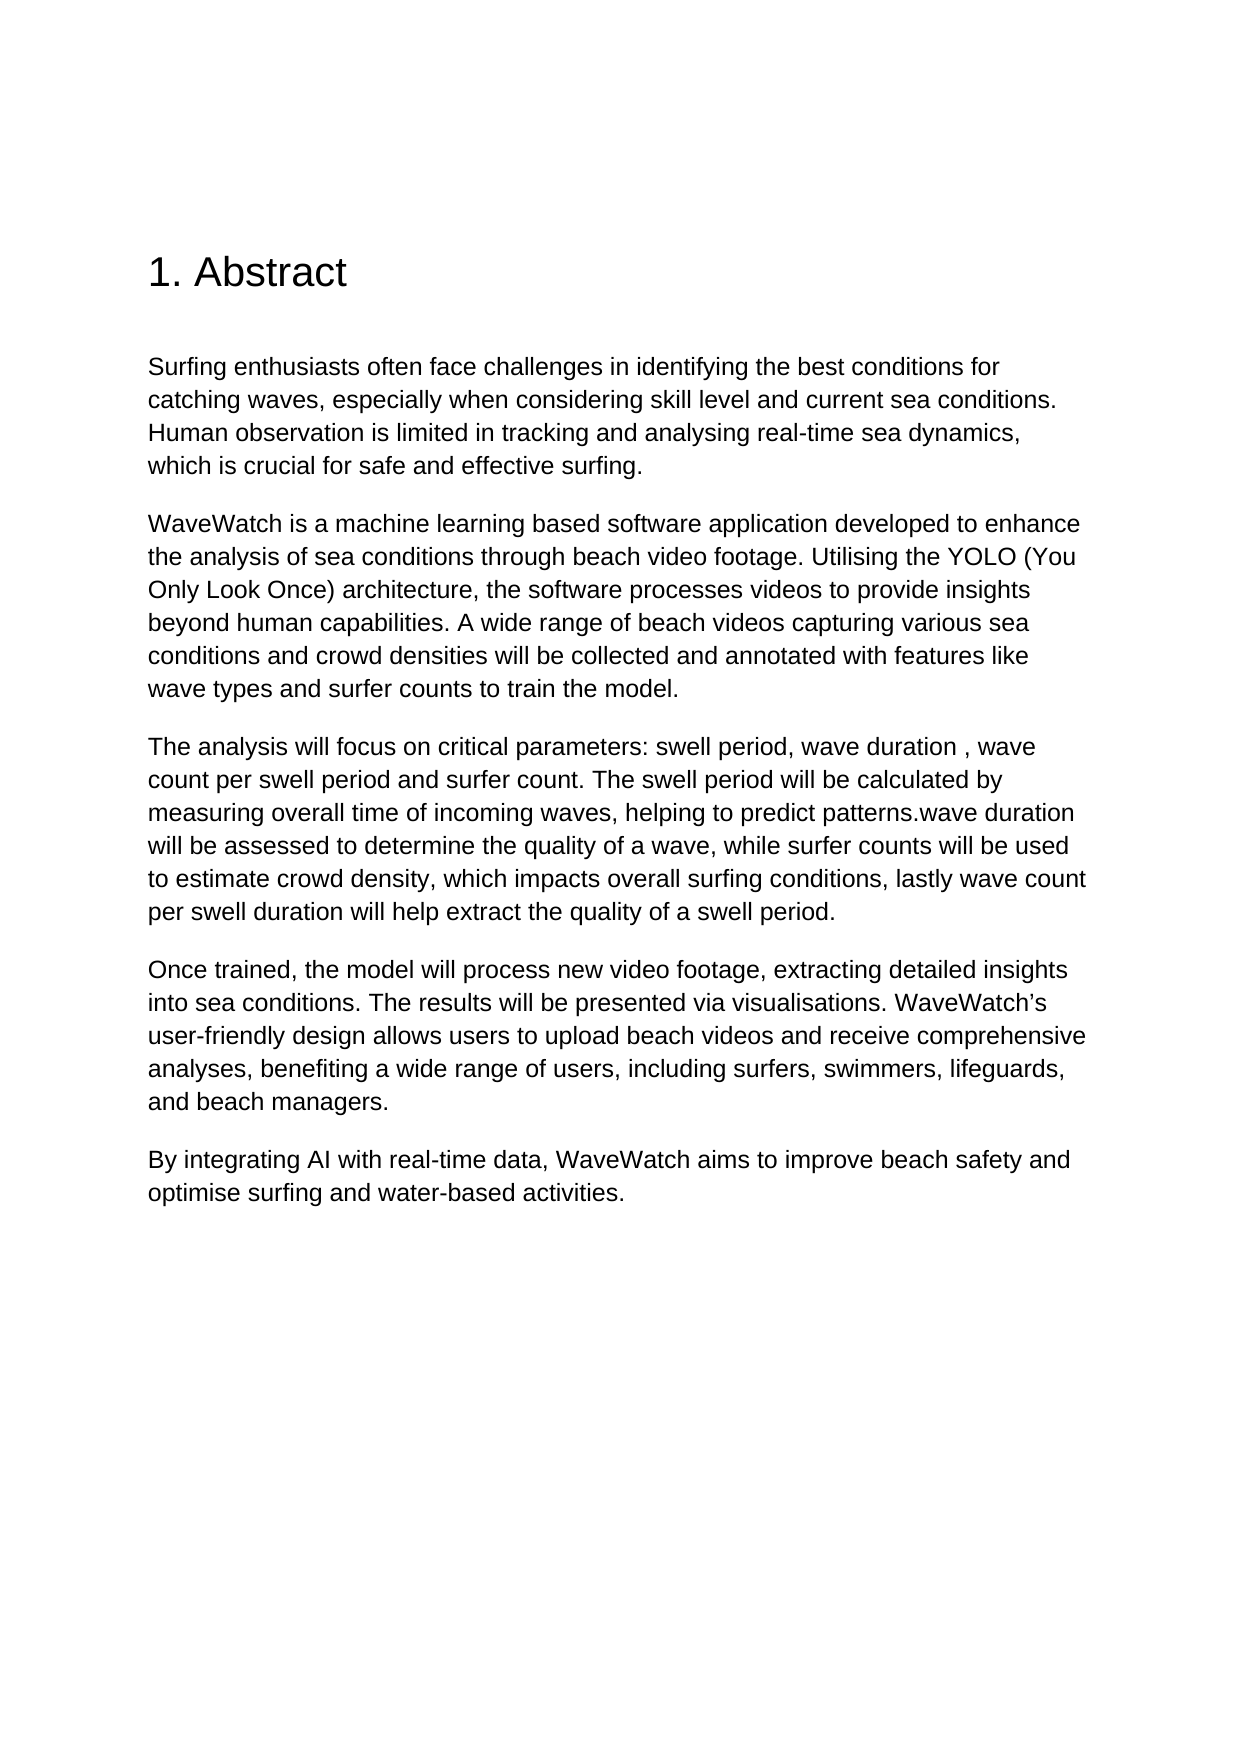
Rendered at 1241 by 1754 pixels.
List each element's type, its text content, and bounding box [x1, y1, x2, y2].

text Surfing enthusiasts often face challenges in identifying the best conditions for catching waves, especially when considering skill level and current sea conditions. Human observation is limited in tracking and analysing real-time sea dynamics, which is crucial for safe and effective surfing. [148, 352, 1090, 480]
text The analysis will focus on critical parameters: swell period, wave duration , wave count per swell period and surfer count. The swell period will be calculated by measuring overall time of incoming waves, helping to predict patterns.wave duration will be assessed to determine the quality of a wave, while surfer counts will be used to estimate crowd density, which impacts overall surfing conditions, lastly wave count per swell duration will help extract the quality of a swell period. [148, 732, 1090, 926]
text WaveWatch is a machine learning based software application developed to enhance the analysis of sea conditions through beach video footage. Utilising the YOLO (You Only Look Once) architecture, the software processes videos to provide insights beyond human capabilities. A wide range of beach videos capturing various sea conditions and crowd densities will be collected and annotated with features like wave types and surfer counts to train the model. [148, 509, 1090, 703]
subtitle 1. Abstract [148, 247, 1090, 295]
text By integrating AI with real-time data, WaveWatch aims to improve beach safety and optimise surfing and water-based activities. [148, 1145, 1090, 1207]
text Once trained, the model will process new video footage, extracting detailed insights into sea conditions. The results will be presented via visualisations. WaveWatch’s user-friendly design allows users to upload beach videos and receive comprehensive analyses, benefiting a wide range of users, including surfers, swimmers, lifeguards, and beach managers. [148, 955, 1090, 1116]
